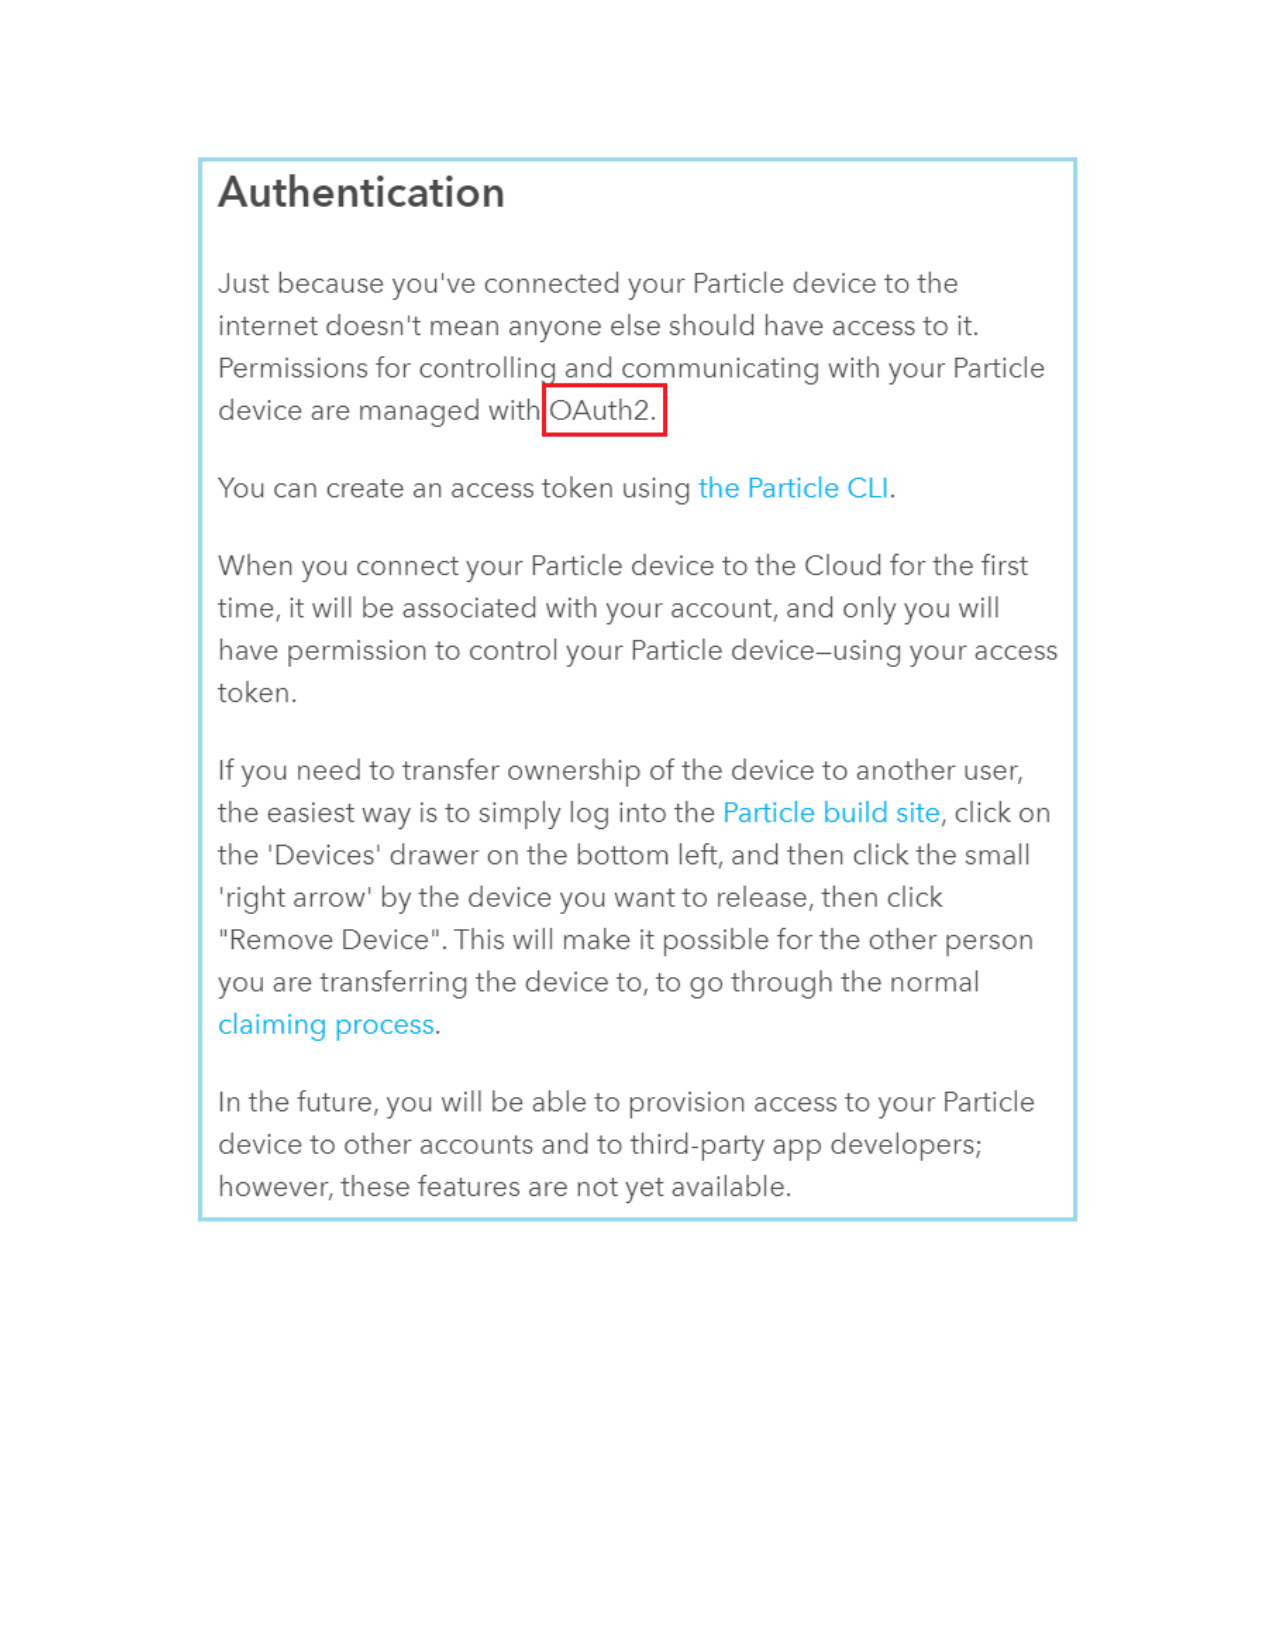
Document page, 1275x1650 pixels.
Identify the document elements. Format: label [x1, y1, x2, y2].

picture [187, 150, 1086, 1233]
